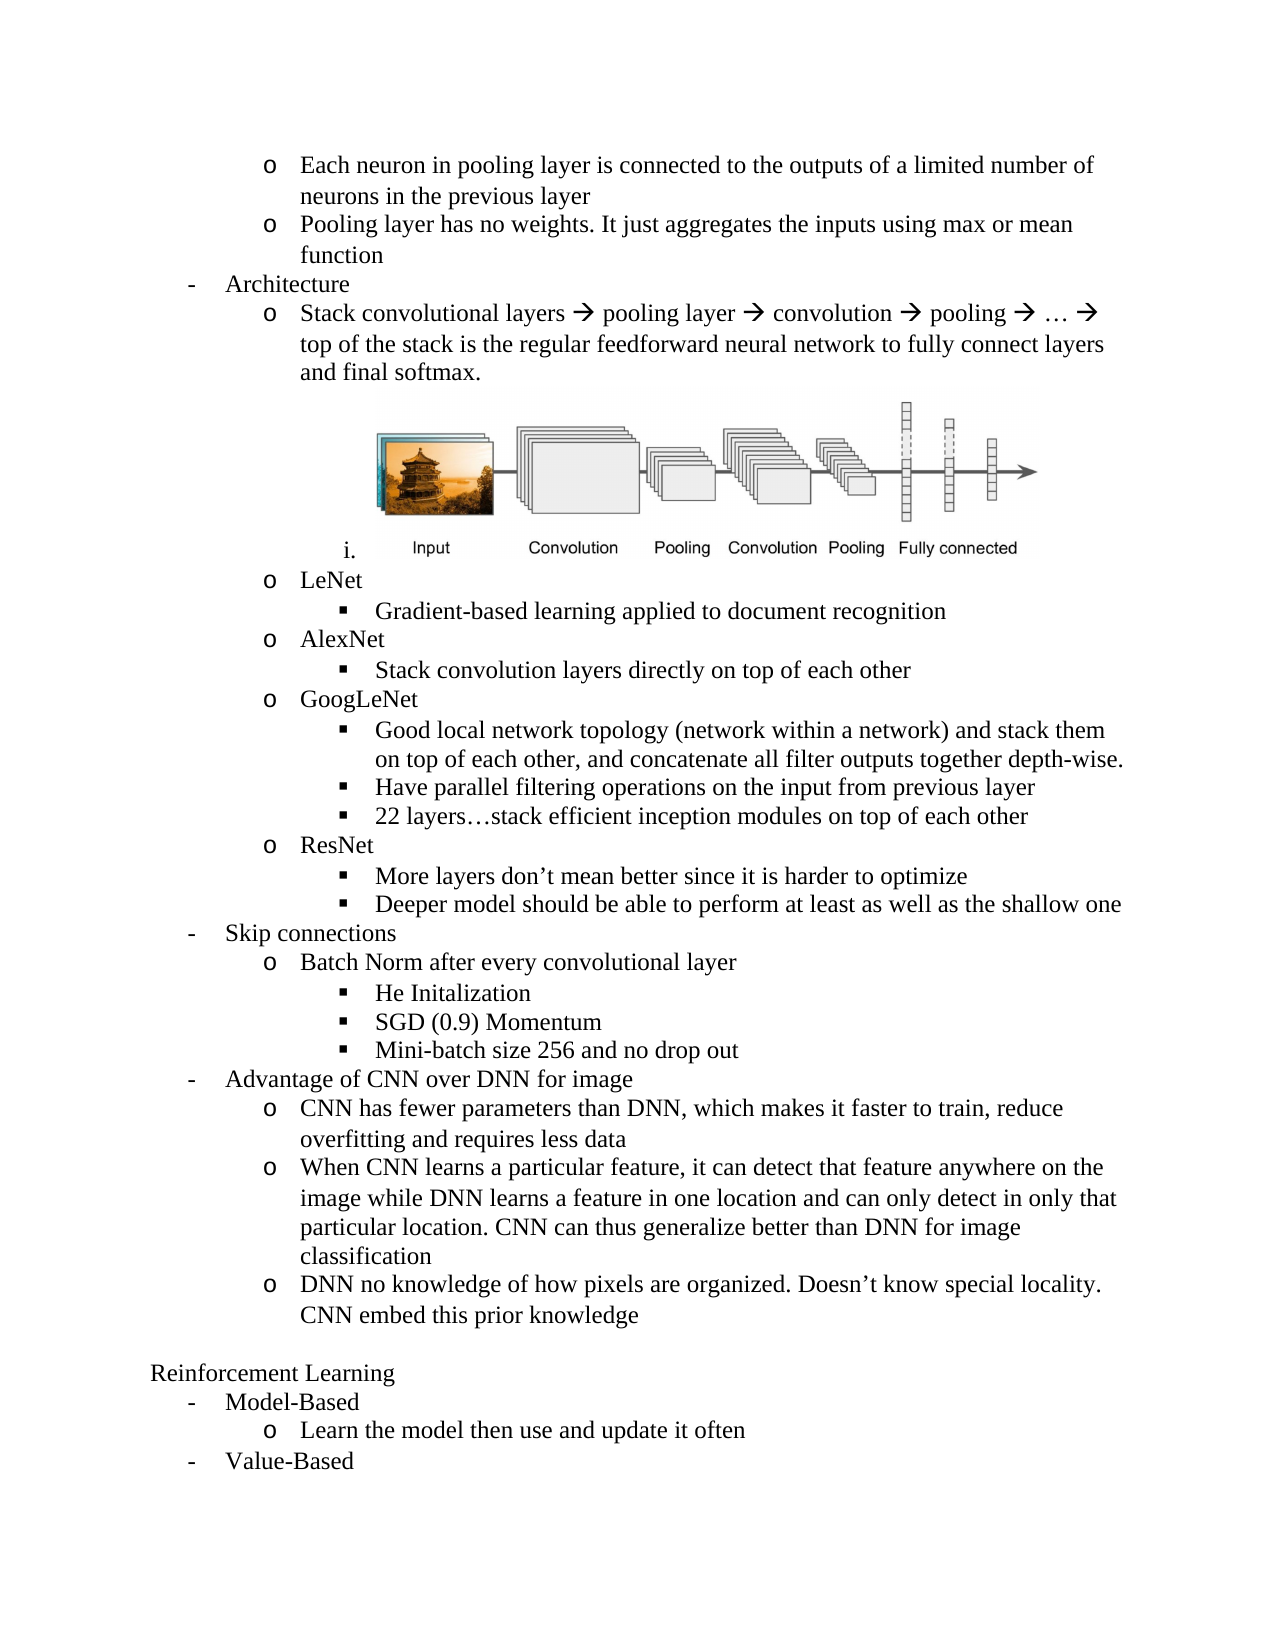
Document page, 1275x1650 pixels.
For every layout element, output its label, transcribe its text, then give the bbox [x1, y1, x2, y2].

list He Initalization [337, 978, 1125, 1007]
text Reinforcement Learning [150, 1358, 1125, 1387]
list Batch Norm after every convolutional layer [262, 947, 1125, 978]
list 22 layers…stack efficient inception modules on top of each other [337, 801, 1125, 830]
list Mini-batch size 256 and no drop out [337, 1035, 1125, 1064]
list Deeper model should be able to perform at least as well as the shallow one [337, 889, 1125, 918]
list Architecture [187, 269, 1125, 298]
list Value-Based [187, 1446, 1125, 1475]
list Skip connections [187, 918, 1125, 947]
list Advantage of CNN over DNN for image [187, 1064, 1125, 1093]
list When CNN learns a particular feature, it can detect that feature anywhere on the image while DNN learns a feature in one location and can only detect in only that particular location. CNN can thus generalize better than DNN for image classification [262, 1152, 1125, 1269]
list Stack convolution layers directly on top of each other [337, 655, 1125, 684]
picture [375, 386, 1041, 559]
list Pooling layer has no weights. It just aggregates the inputs using max or mean function [262, 209, 1125, 269]
list Have parallel filtering operations on the input from previous layer [337, 772, 1125, 801]
list Good local network topology (network within a network) and stack them on top of each other, and concatenate all filter outputs together depth-wise. [337, 715, 1125, 772]
list Each neuron in pooling layer is connected to the outputs of a limited number of neurons in the previous layer [262, 150, 1125, 209]
list Learn the model then use and update it often [262, 1415, 1125, 1446]
list CNN has fewer parameters than DNN, which makes it faster to train, reduce overfitting and requires less data [262, 1093, 1125, 1152]
list AlexNet [262, 624, 1125, 655]
list DNN no knowledge of how pixels are organized. Doesn’t know special locality. CNN embed this prior knowledge [262, 1269, 1125, 1329]
list ResNet [262, 830, 1125, 861]
list LeNet [262, 565, 1125, 596]
list Model-Based [187, 1387, 1125, 1415]
list Stack convolutional layers pooling layer convolution pooling … top of the stack is the regular feedforward neural network to fully connect layers and final softmax. [262, 298, 1125, 386]
list More layers don’t mean better since it is harder to optimize [337, 861, 1125, 889]
list GoogLeNet [262, 684, 1125, 715]
list Gradient-based learning applied to document recognition [337, 596, 1125, 624]
list SGD (0.9) Momentum [337, 1007, 1125, 1035]
